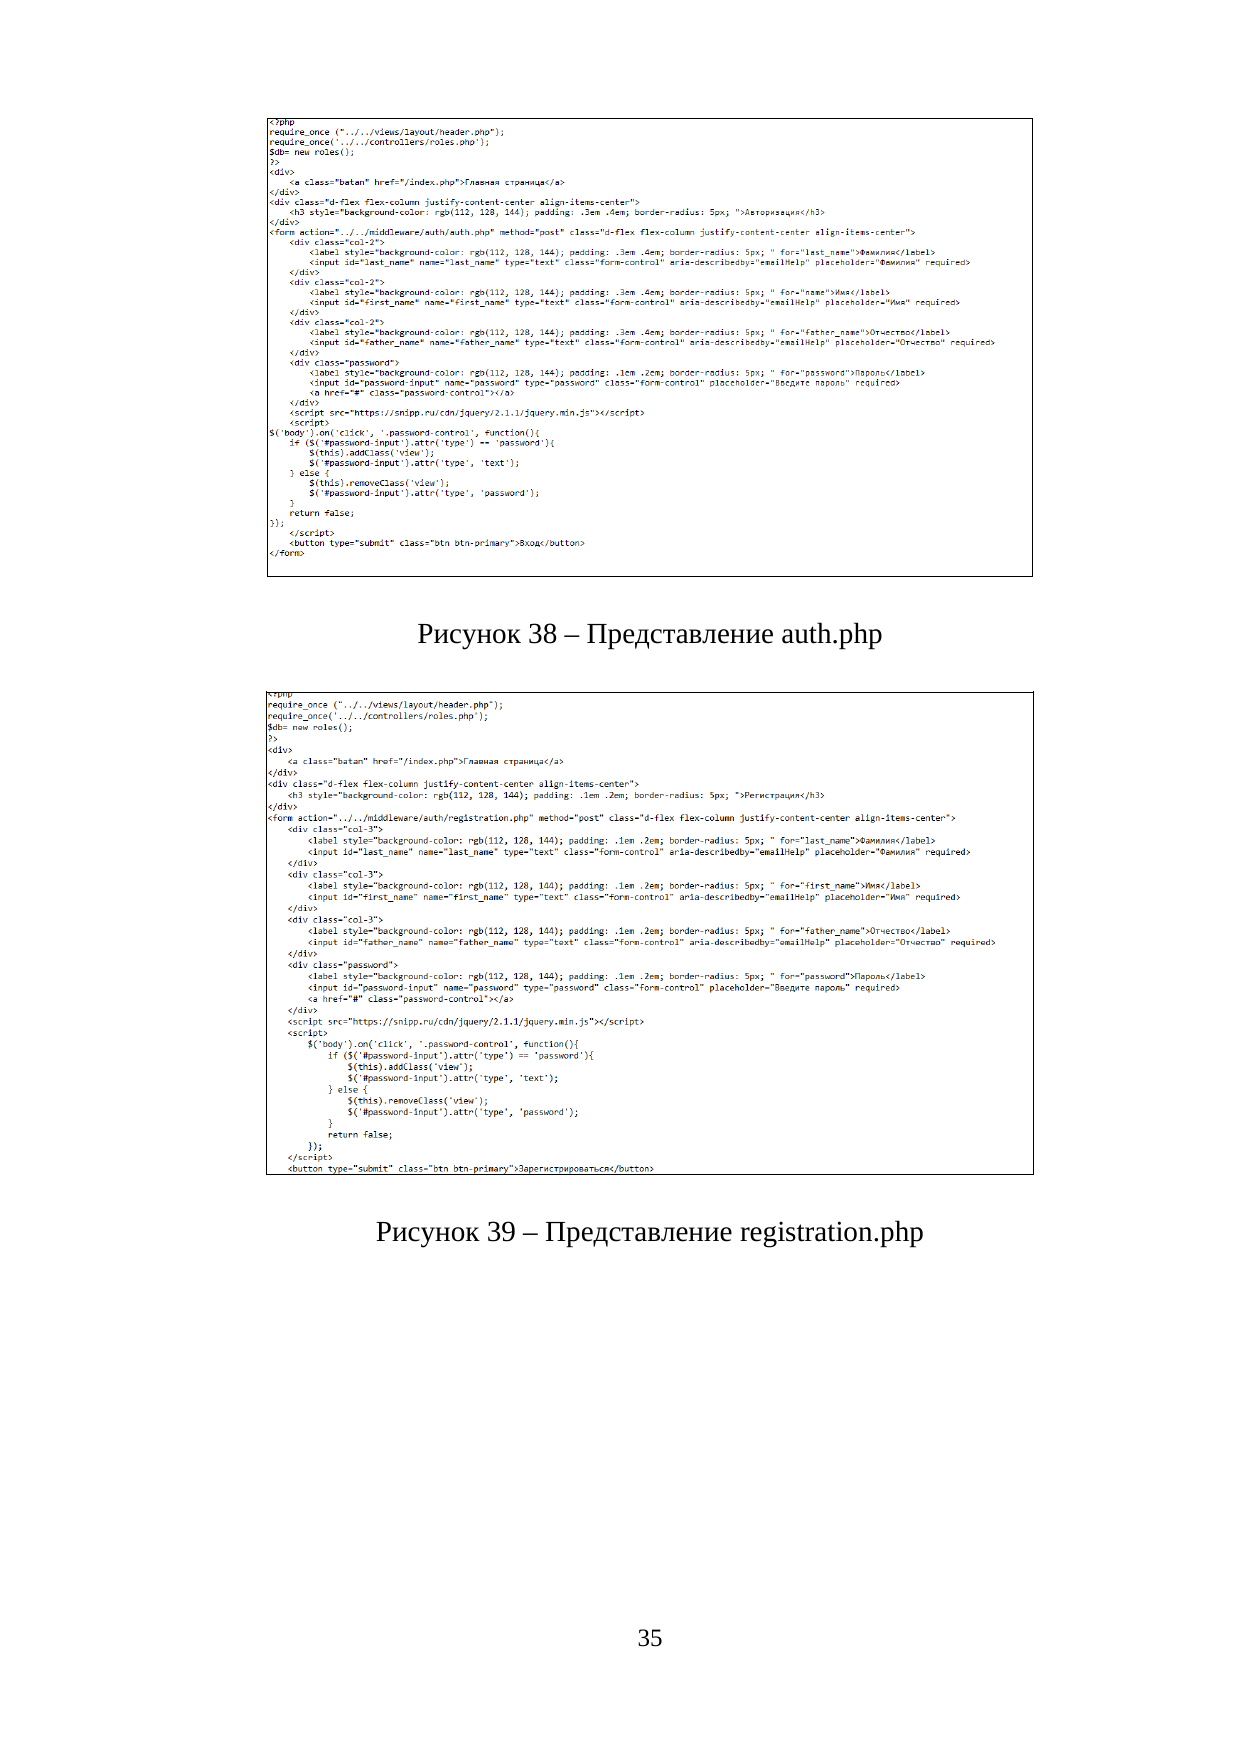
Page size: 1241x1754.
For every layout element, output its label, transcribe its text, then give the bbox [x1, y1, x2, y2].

picture [268, 119, 1032, 576]
text Рисунок 39 – Представление registration.php [118, 1214, 1181, 1248]
text Рисунок 38 – Представление auth.php [118, 616, 1181, 650]
picture [267, 693, 1033, 1174]
